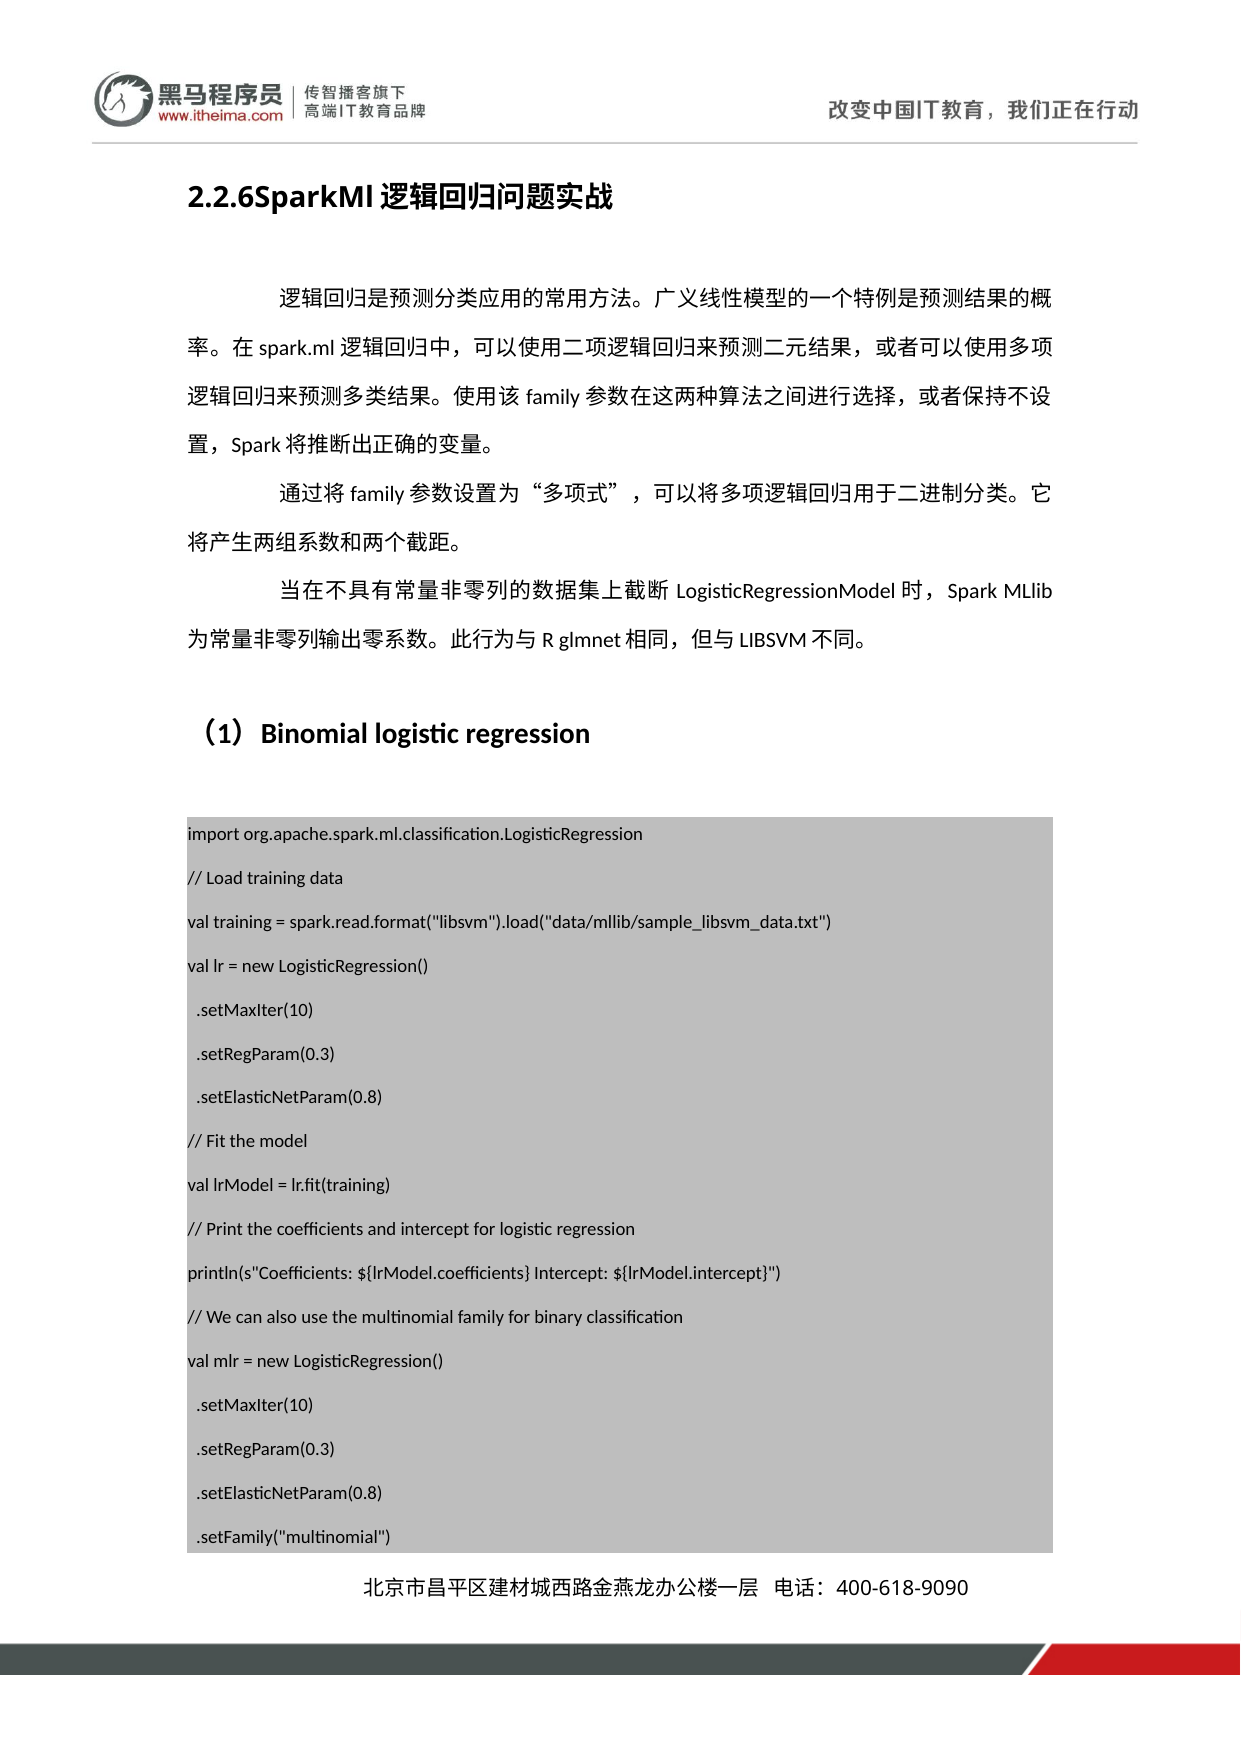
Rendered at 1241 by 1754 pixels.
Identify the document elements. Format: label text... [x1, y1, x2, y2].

list println(s"Coefficients: ${lrModel.coefficients} Intercept: ${lrModel.intercept}") [187, 1257, 1053, 1289]
list .setFamily("multinomial") [187, 1521, 1053, 1553]
text 通过将family参数设置为“多项式”，可以将多项逻辑回归用于二进制分类。它将产生两组系数和两个截距。 [187, 475, 1053, 557]
list // Load training data [187, 861, 1053, 894]
picture [0, 1551, 1241, 1675]
list val training = spark.read.format("libsvm").load("data/mllib/sample_libsvm_data.txt") [187, 905, 1053, 938]
list val mlr = new LogisticRegression() [187, 1345, 1053, 1377]
list // We can also use the multinomial family for binary classification [187, 1301, 1053, 1333]
list .setRegParam(0.3) [187, 1037, 1053, 1069]
text 当在不具有常量非零列的数据集上截断LogisticRegressionModel时，Spark MLlib为常量非零列输出零系数。此行为与R glmnet相同，但与LIBSVM不同。 [187, 572, 1053, 654]
list .setElasticNetParam(0.8) [187, 1081, 1053, 1113]
subtitle Binomial logistic regression [187, 699, 1053, 764]
list .setRegParam(0.3) [187, 1433, 1053, 1465]
list .setElasticNetParam(0.8) [187, 1477, 1053, 1509]
list import org.apache.spark.ml.classification.LogisticRegression [187, 817, 1053, 850]
picture [0, 1, 1241, 151]
list val lr = new LogisticRegression() [187, 949, 1053, 982]
list .setMaxIter(10) [187, 993, 1053, 1026]
list val lrModel = lr.fit(training) [187, 1169, 1053, 1201]
list // Fit the model [187, 1125, 1053, 1157]
subtitle 2.2.6SparkMl逻辑回归问题实战 [187, 162, 1053, 227]
list // Print the coefficients and intercept for logistic regression [187, 1213, 1053, 1245]
list .setMaxIter(10) [187, 1389, 1053, 1421]
text 逻辑回归是预测分类应用的常用方法。广义线性模型的一个特例是预测结果的概率。在spark.ml逻辑回归中，可以使用二项逻辑回归来预测二元结果，或者可以使用多项逻辑回归来预测多类结果。使用该family 参数在这两种算法之间进行选择，或者保持不设置，Spark将推断出正确的变量。 [187, 281, 1053, 459]
